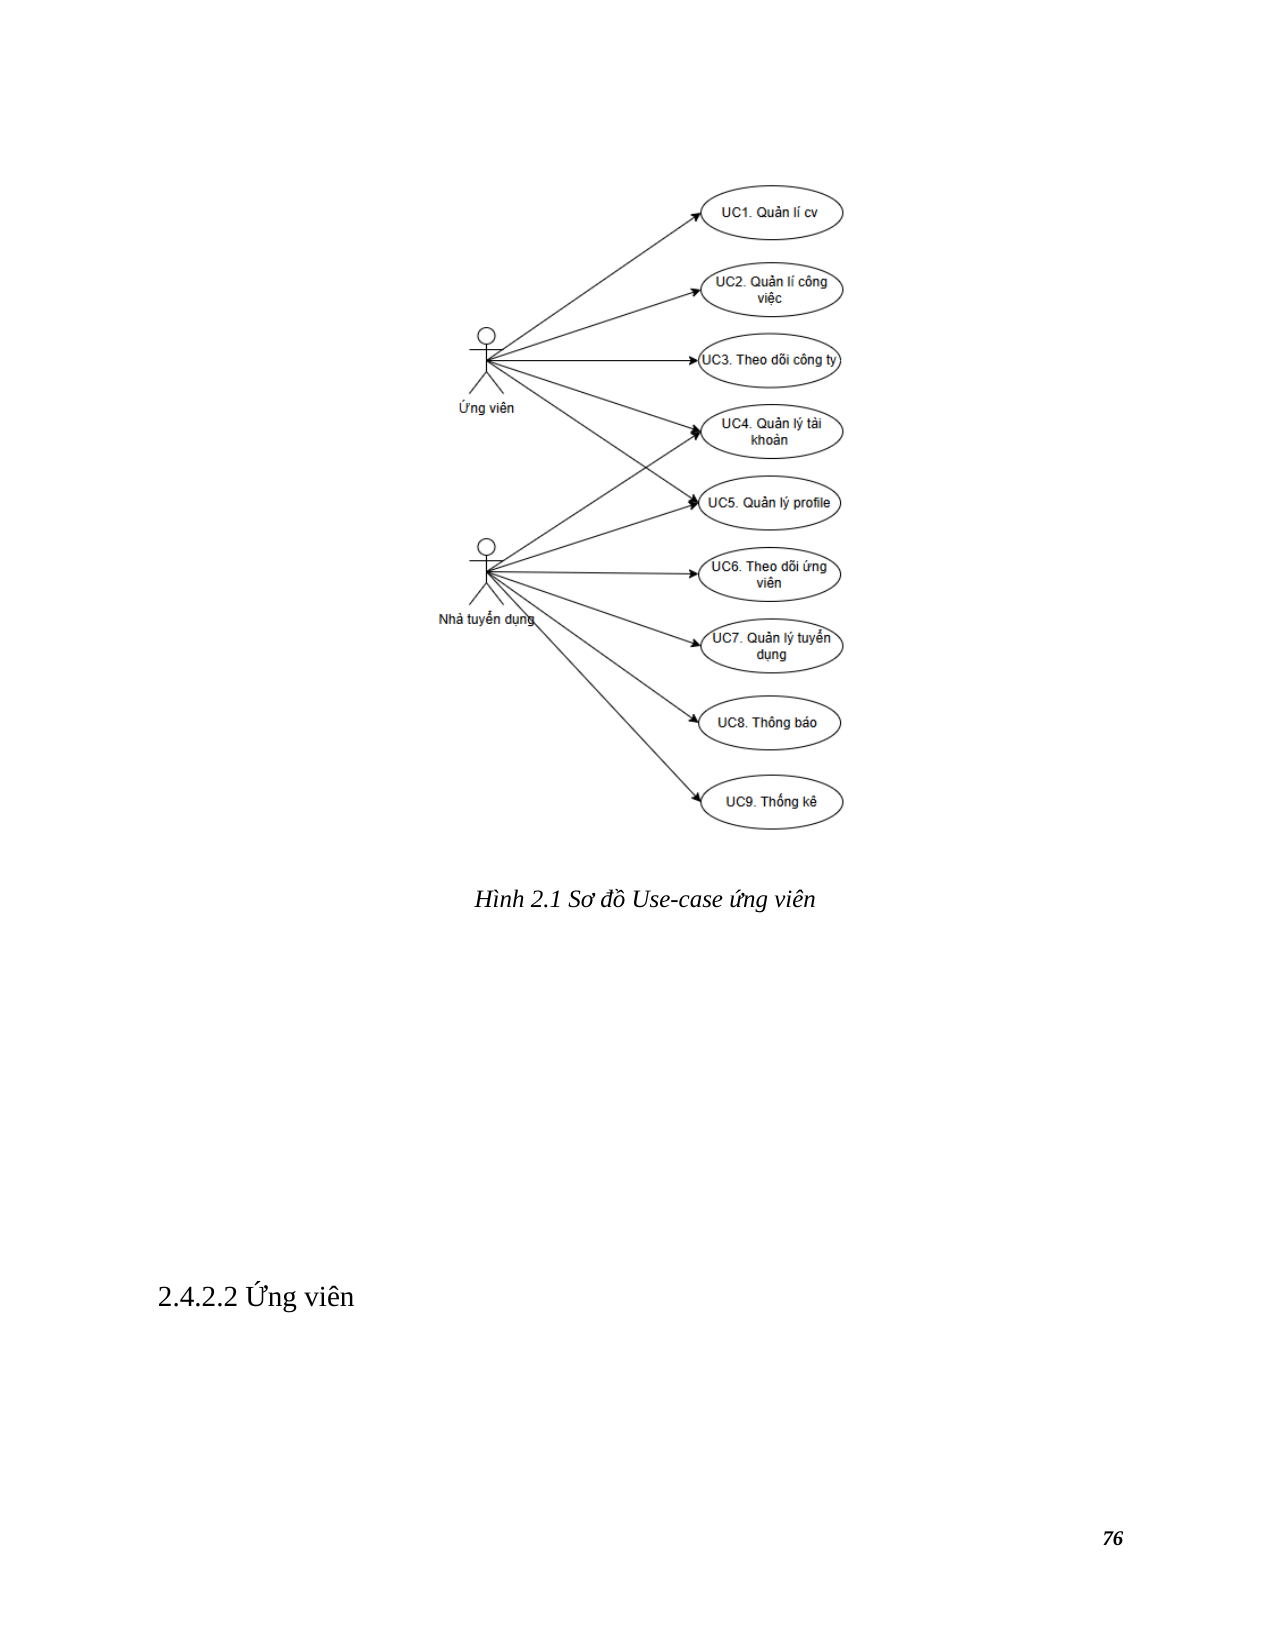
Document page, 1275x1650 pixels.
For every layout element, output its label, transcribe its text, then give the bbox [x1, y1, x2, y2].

text 2.4.2.2 Ứng viên [158, 1279, 1135, 1313]
picture [419, 150, 873, 867]
text Hình 2.1 Sơ đồ Use-case ứng viên [158, 884, 1135, 912]
